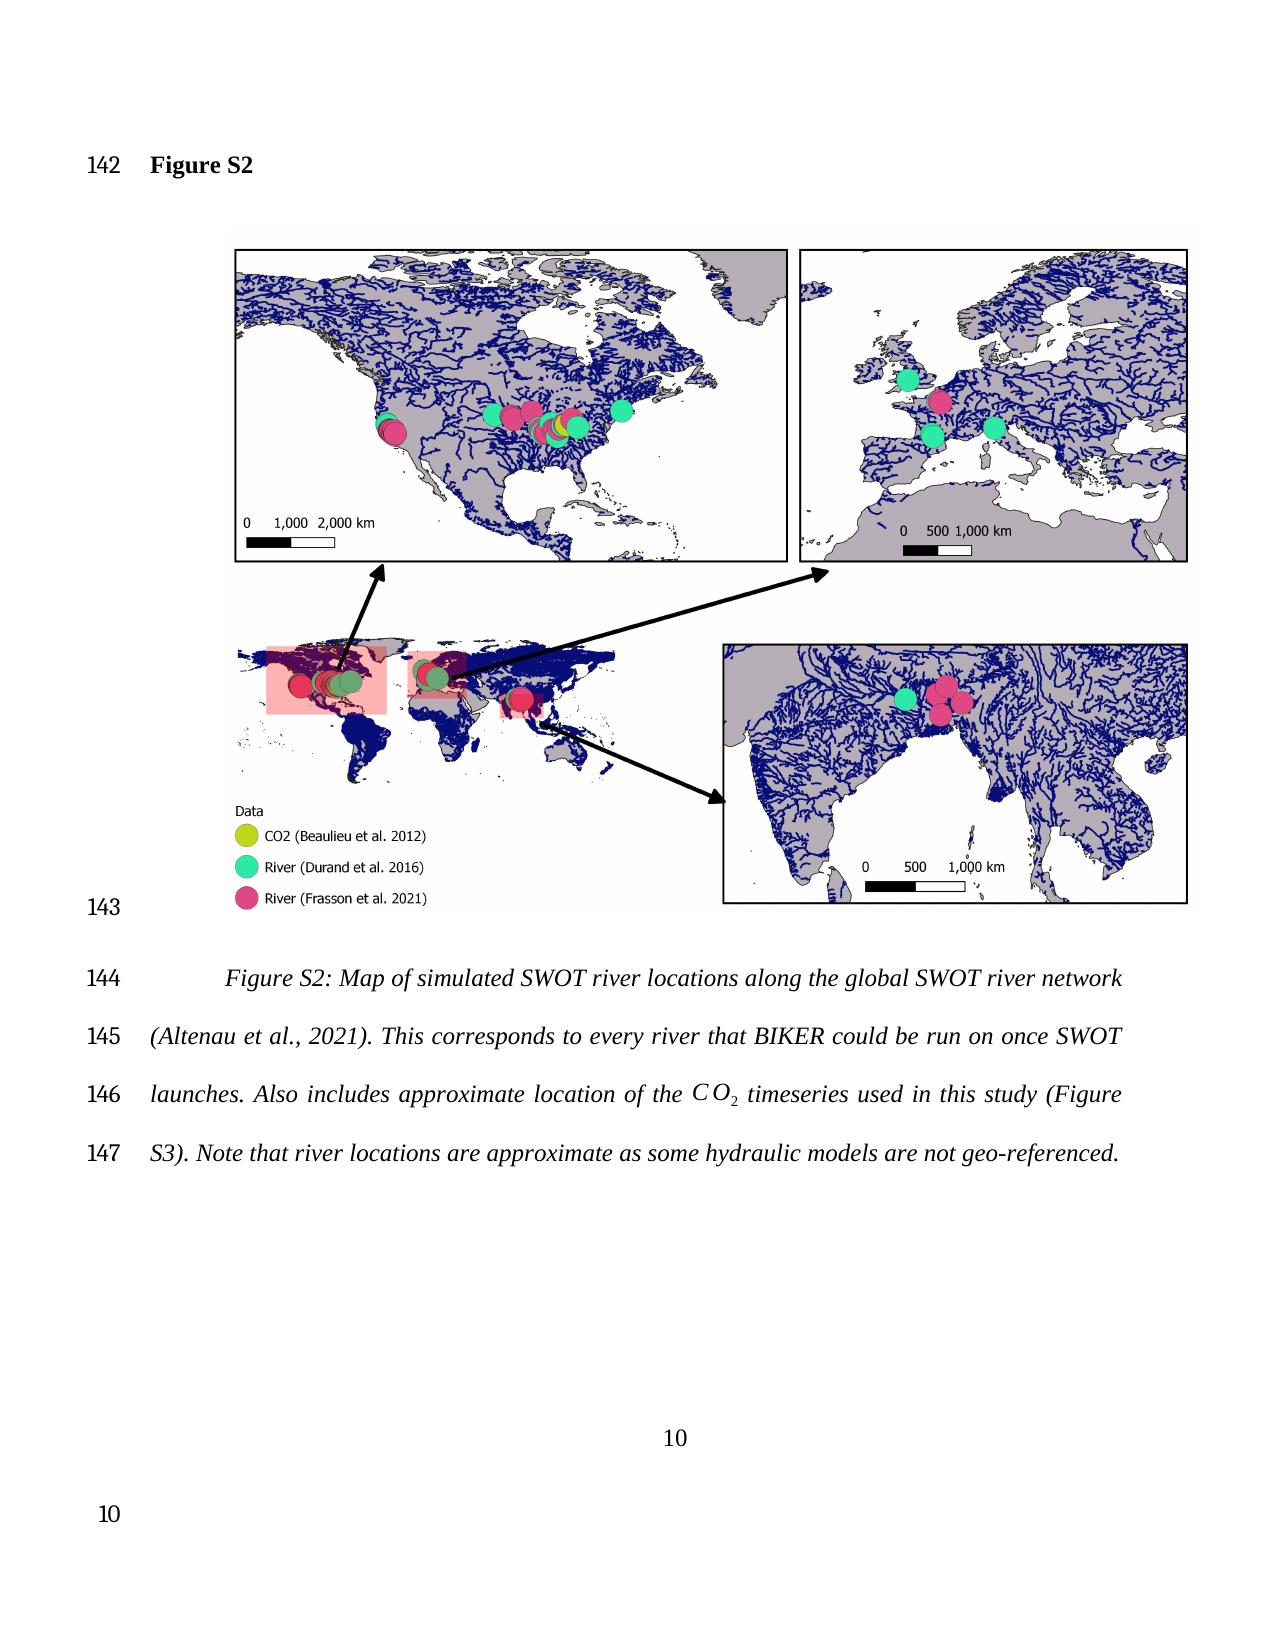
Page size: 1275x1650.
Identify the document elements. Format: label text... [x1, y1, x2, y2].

picture [225, 226, 1200, 916]
text Figure S2: Map of simulated SWOT river locations along the global SWOT river network (Altenau et al., 2021). This corresponds to every river that BIKER could be run on once SWOT launches. Also includes approximate location of the timeseries used in this study (Figure S3). Note that river locations are approximate as some hydraulic models are not geo-referenced. [150, 963, 1125, 1167]
subtitle Figure S2 [150, 150, 1125, 179]
